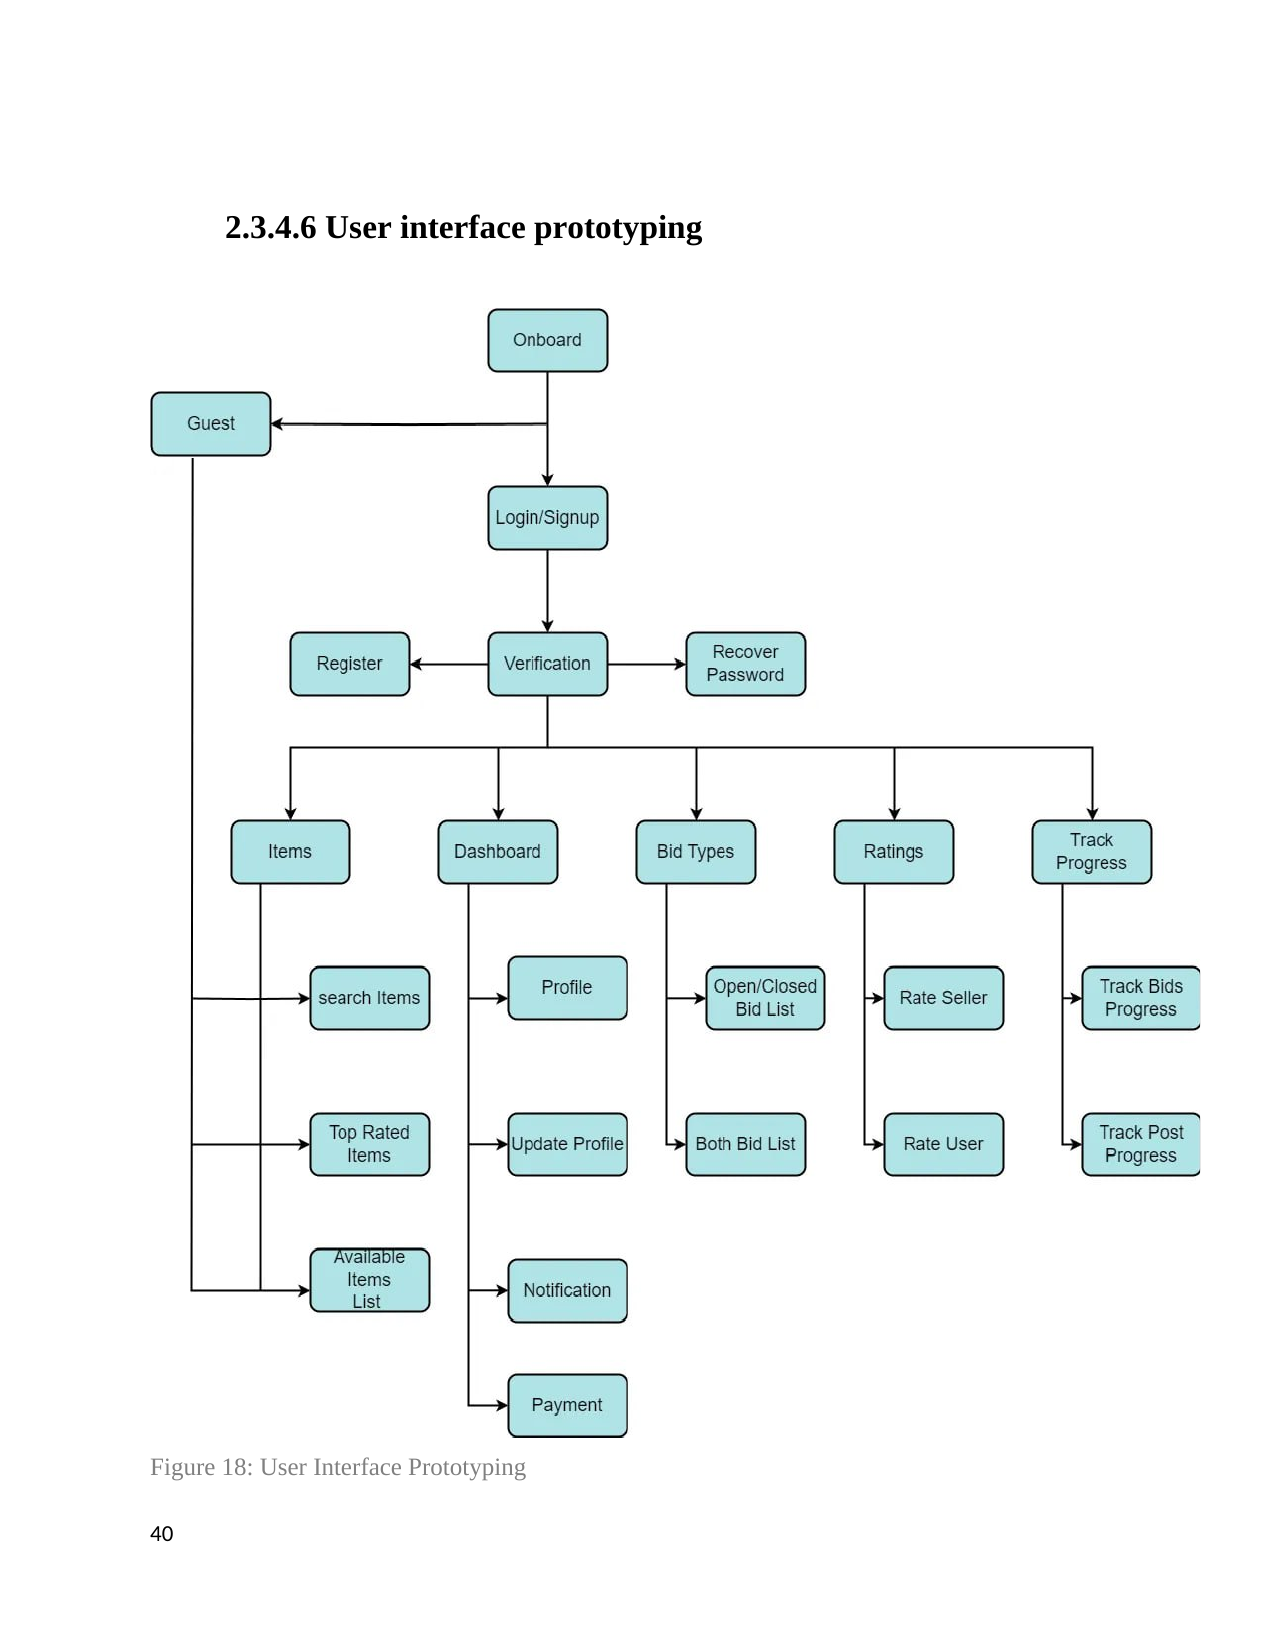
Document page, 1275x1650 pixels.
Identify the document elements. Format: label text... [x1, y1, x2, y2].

list 2.3.4.6 User interface prototyping [225, 207, 1125, 246]
text Figure 18: User Interface Prototyping [150, 1438, 1125, 1481]
picture [150, 308, 1200, 1438]
